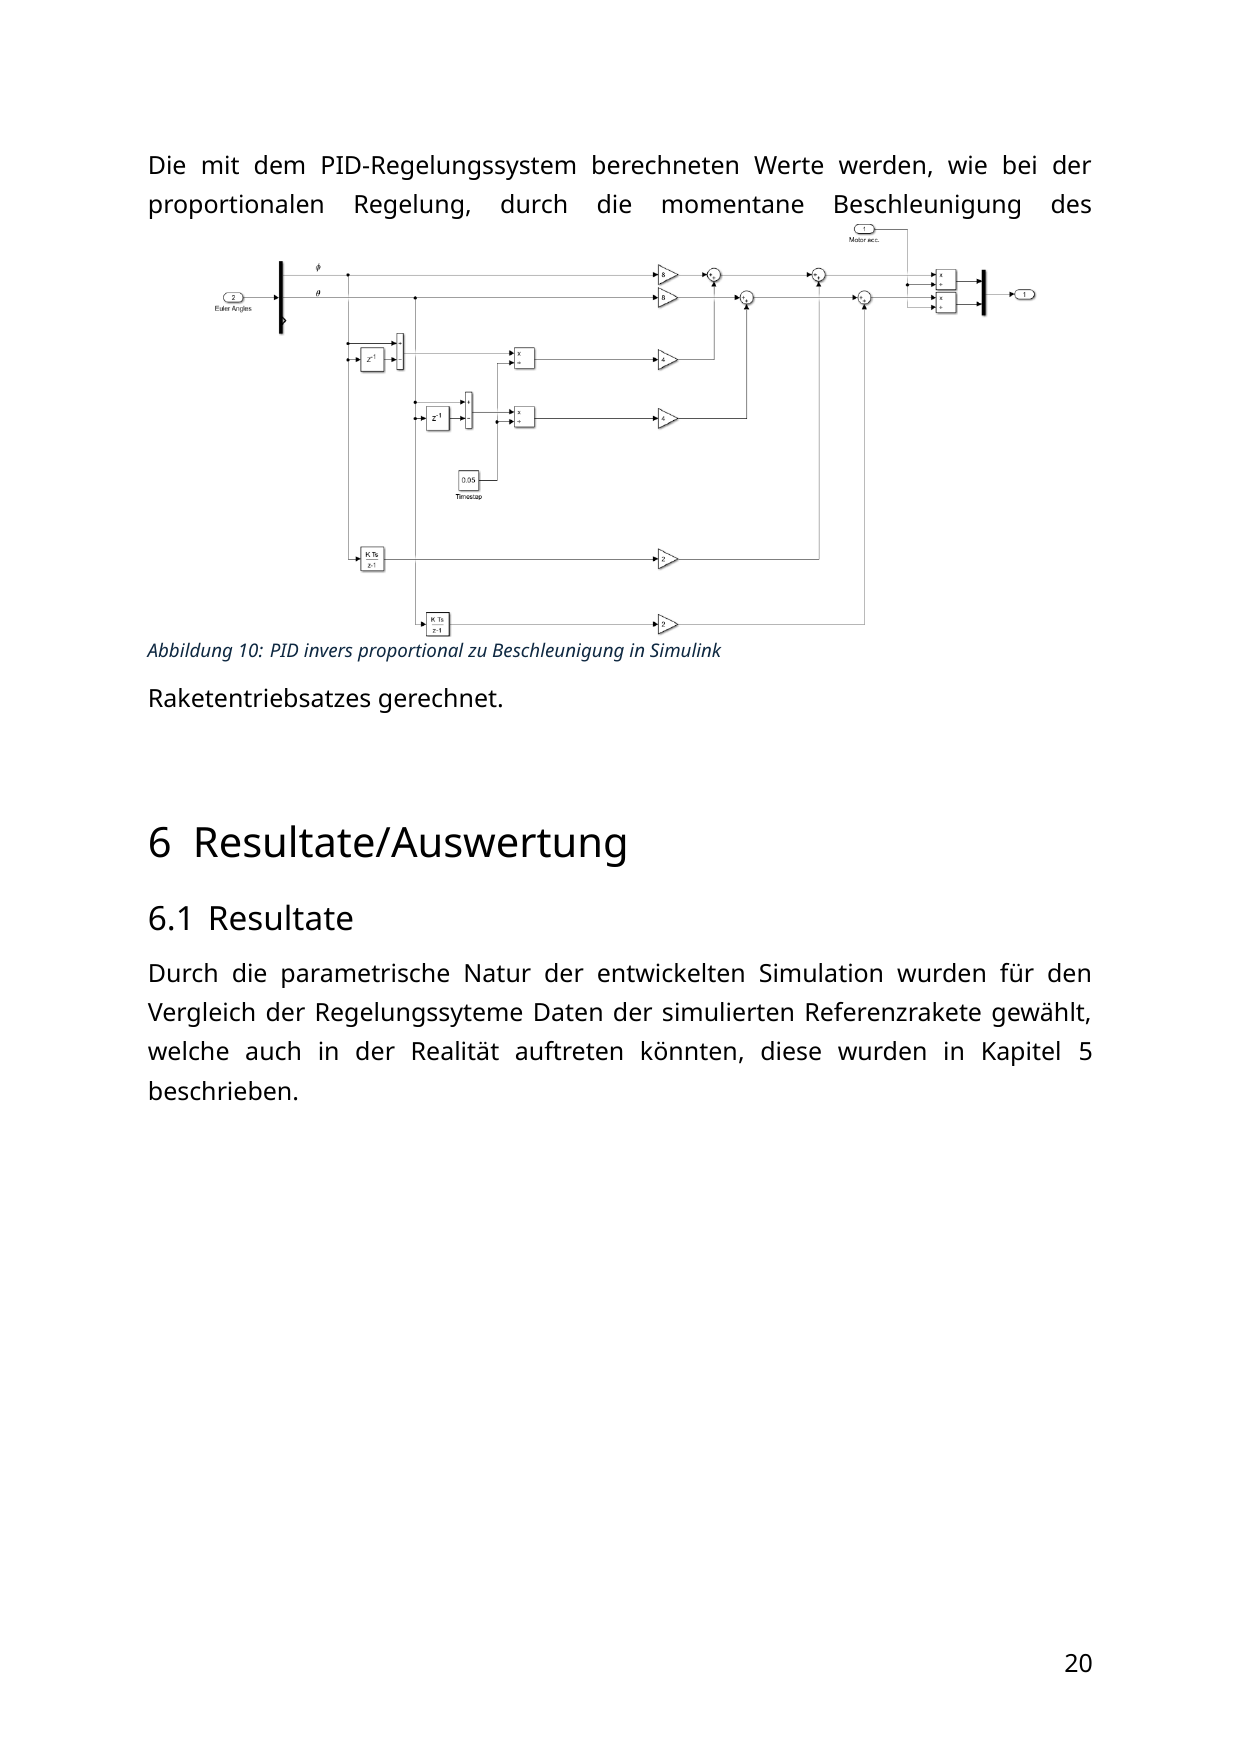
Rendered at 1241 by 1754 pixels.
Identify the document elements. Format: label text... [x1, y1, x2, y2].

text Durch die parametrische Natur der entwickelten Simulation wurden für den Vergleich der Regelungssyteme Daten der simulierten Referenzrakete gewählt, welche auch in der Realität auftreten könnten, diese wurden in Kapitel 5 beschrieben. [148, 956, 1093, 1107]
picture [191, 224, 1048, 636]
subtitle Resultate [148, 895, 1093, 941]
subtitle Resultate/Auswertung [148, 813, 1093, 870]
text Die mit dem PID-Regelungssystem berechneten Werte werden, wie bei der proportionalen Regelung, durch die momentane Beschleunigung des Raketentriebsatzes gerechnet. [148, 681, 1093, 715]
